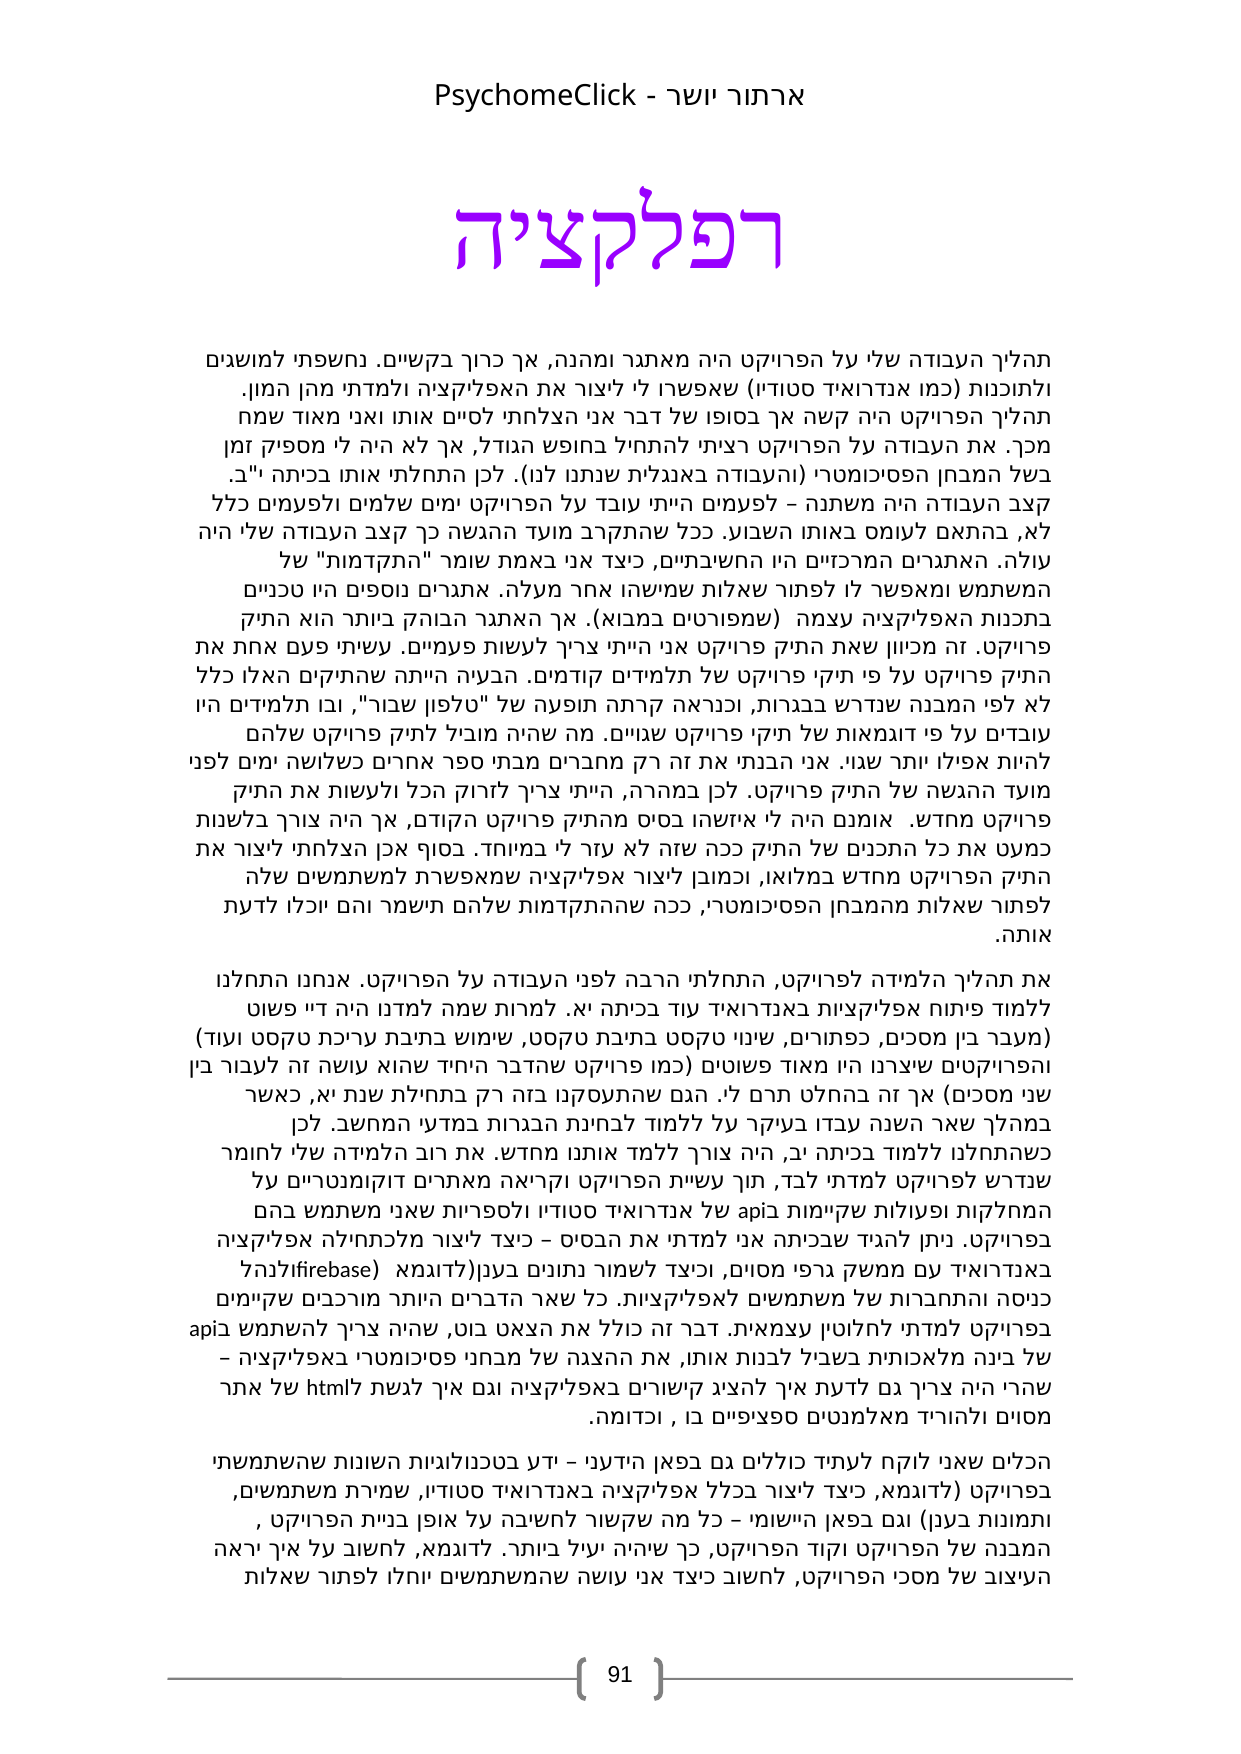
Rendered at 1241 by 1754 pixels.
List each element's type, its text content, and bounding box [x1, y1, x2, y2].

text תהליך העבודה שלי על הפרויקט היה מאתגר ומהנה, אך כרוך בקשיים. נחשפתי למושגים ולתוכנות (כמו אנדרואיד סטודיו) שאפשרו לי ליצור את האפליקציה ולמדתי מהן המון. תהליך הפרויקט היה קשה אך בסופו של דבר אני הצלחתי לסיים אותו ואני מאוד שמח מכך. את העבודה על הפרויקט רציתי להתחיל בחופש הגודל, אך לא היה לי מספיק זמן בשל המבחן הפסיכומטרי (והעבודה באנגלית שנתנו לנו). לכן התחלתי אותו בכיתה י"ב. קצב העבודה היה משתנה – לפעמים הייתי עובד על הפרויקט ימים שלמים ולפעמים כלל לא, בהתאם לעומס באותו השבוע. ככל שהתקרב מועד ההגשה כך קצב העבודה שלי היה עולה. האתגרים המרכזיים היו החשיבתיים, כיצד אני באמת שומר "התקדמות" של המשתמש ומאפשר לו לפתור שאלות שמישהו אחר מעלה. אתגרים נוספים היו טכניים בתכנות האפליקציה עצמה (שמפורטים במבוא). אך האתגר הבוהק ביותר הוא התיק פרויקט. זה מכיוון שאת התיק פרויקט אני הייתי צריך לעשות פעמיים. עשיתי פעם אחת את התיק פרויקט על פי תיקי פרויקט של תלמידים קודמים. הבעיה הייתה שהתיקים האלו כלל לא לפי המבנה שנדרש בבגרות, וכנראה קרתה תופעה של "טלפון שבור", ובו תלמידים היו עובדים על פי דוגמאות של תיקי פרויקט שגויים. מה שהיה מוביל לתיק פרויקט שלהם להיות אפילו יותר שגוי. אני הבנתי את זה רק מחברים מבתי ספר אחרים כשלושה ימים לפני מועד ההגשה של התיק פרויקט. לכן במהרה, הייתי צריך לזרוק הכל ולעשות את התיק פרויקט מחדש. אומנם היה לי איזשהו בסיס מהתיק פרויקט הקודם, אך היה צורך בלשנות כמעט את כל התכנים של התיק ככה שזה לא עזר לי במיוחד. בסוף אכן הצלחתי ליצור את התיק הפרויקט מחדש במלואו, וכמובן ליצור אפליקציה שמאפשרת למשתמשים שלה לפתור שאלות מהמבחן הפסיכומטרי, ככה שההתקדמות שלהם תישמר והם יוכלו לדעת אותה. [187, 346, 1053, 948]
subtitle רפלקציה [187, 175, 1053, 290]
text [187, 1448, 1053, 1590]
text את תהליך הלמידה לפרויקט, התחלתי הרבה לפני העבודה על הפרויקט. אנחנו התחלנו ללמוד פיתוח אפליקציות באנדרואיד עוד בכיתה יא. למרות שמה למדנו היה דיי פשוט (מעבר בין מסכים, כפתורים, שינוי טקסט בתיבת טקסט, שימוש בתיבת עריכת טקסט ועוד) והפרויקטים שיצרנו היו מאוד פשוטים (כמו פרויקט שהדבר היחיד שהוא עושה זה לעבור בין שני מסכים) אך זה בהחלט תרם לי. הגם שהתעסקנו בזה רק בתחילת שנת יא, כאשר במהלך שאר השנה עבדו בעיקר על ללמוד לבחינת הבגרות במדעי המחשב. לכן כשהתחלנו ללמוד בכיתה יב, היה צורך ללמד אותנו מחדש. את רוב הלמידה שלי לחומר שנדרש לפרויקט למדתי לבד, תוך עשיית הפרויקט וקריאה מאתרים דוקומנטריים על המחלקות ופעולות שקיימות בapi של אנדרואיד סטודיו ולספריות שאני משתמש בהם בפרויקט. ניתן להגיד שבכיתה אני למדתי את הבסיס – כיצד ליצור מלכתחילה אפליקציה באנדרואיד עם ממשק גרפי מסוים, וכיצד לשמור נתונים בענן(לדוגמא (firebaseולנהל כניסה והתחברות של משתמשים לאפליקציות. כל שאר הדברים היותר מורכבים שקיימים בפרויקט למדתי לחלוטין עצמאית. דבר זה כולל את הצאט בוט, שהיה צריך להשתמש בapi של בינה מלאכותית בשביל לבנות אותו, את ההצגה של מבחני פסיכומטרי באפליקציה – שהרי היה צריך גם לדעת איך להציג קישורים באפליקציה וגם איך לגשת לhtml של אתר מסוים ולהוריד מאלמנטים ספציפיים בו , וכדומה. [187, 966, 1053, 1430]
